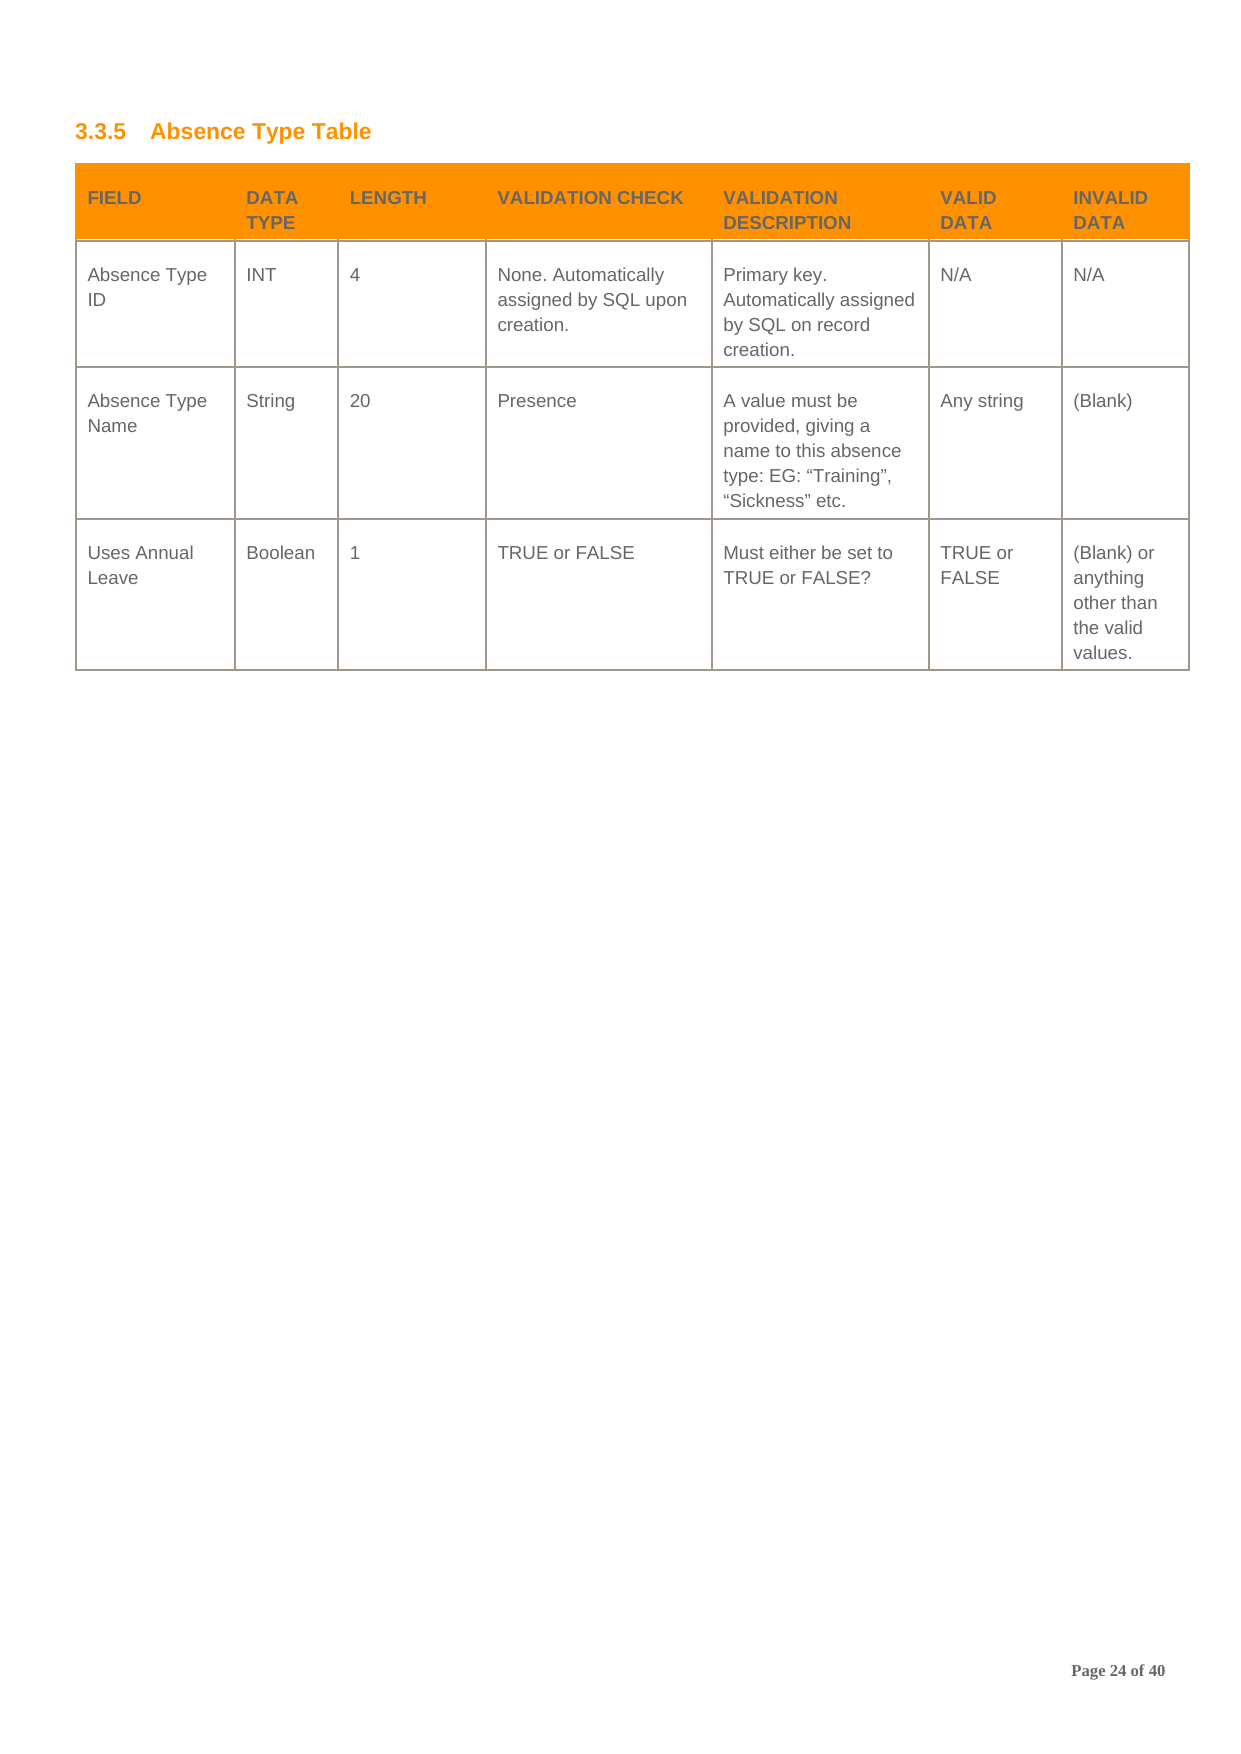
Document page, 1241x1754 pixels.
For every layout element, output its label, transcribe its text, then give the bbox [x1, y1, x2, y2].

table_header validation description [713, 165, 928, 239]
table_cell A value must be provided, giving a name to this absence type: EG: “Training”, “Sickness” etc. [713, 368, 928, 517]
table_header validation check [487, 165, 711, 239]
table_cell (Blank) or anything other than the valid values. [1063, 520, 1188, 669]
table_cell INT [236, 242, 337, 366]
table_cell Must either be set to TRUE or FALSE? [713, 520, 928, 669]
table_cell None. Automatically assigned by SQL upon creation. [487, 242, 711, 366]
table_cell Absence Type Name [77, 368, 234, 517]
table_cell Primary key. Automatically assigned by SQL on record creation. [713, 242, 928, 366]
table_cell TRUE or FALSE [487, 520, 711, 669]
table_cell Uses Annual Leave [77, 520, 234, 669]
table_cell N/A [1063, 242, 1188, 366]
table_header invalid data [1063, 165, 1188, 239]
table_header Data type [236, 165, 337, 239]
table_cell Boolean [236, 520, 337, 669]
table_cell N/A [930, 242, 1061, 366]
table_header Field [77, 165, 234, 239]
subtitle Absence Type Table [75, 118, 1165, 144]
table_cell Presence [487, 368, 711, 517]
table_cell (Blank) [1063, 368, 1188, 517]
table_header length [339, 165, 485, 239]
table_cell 4 [339, 242, 485, 366]
table_cell TRUE or FALSE [930, 520, 1061, 669]
table_cell 1 [339, 520, 485, 669]
table_cell String [236, 368, 337, 517]
table_header valid data [930, 165, 1061, 239]
table_cell Absence Type ID [77, 242, 234, 366]
table_cell Any string [930, 368, 1061, 517]
table_cell 20 [339, 368, 485, 517]
